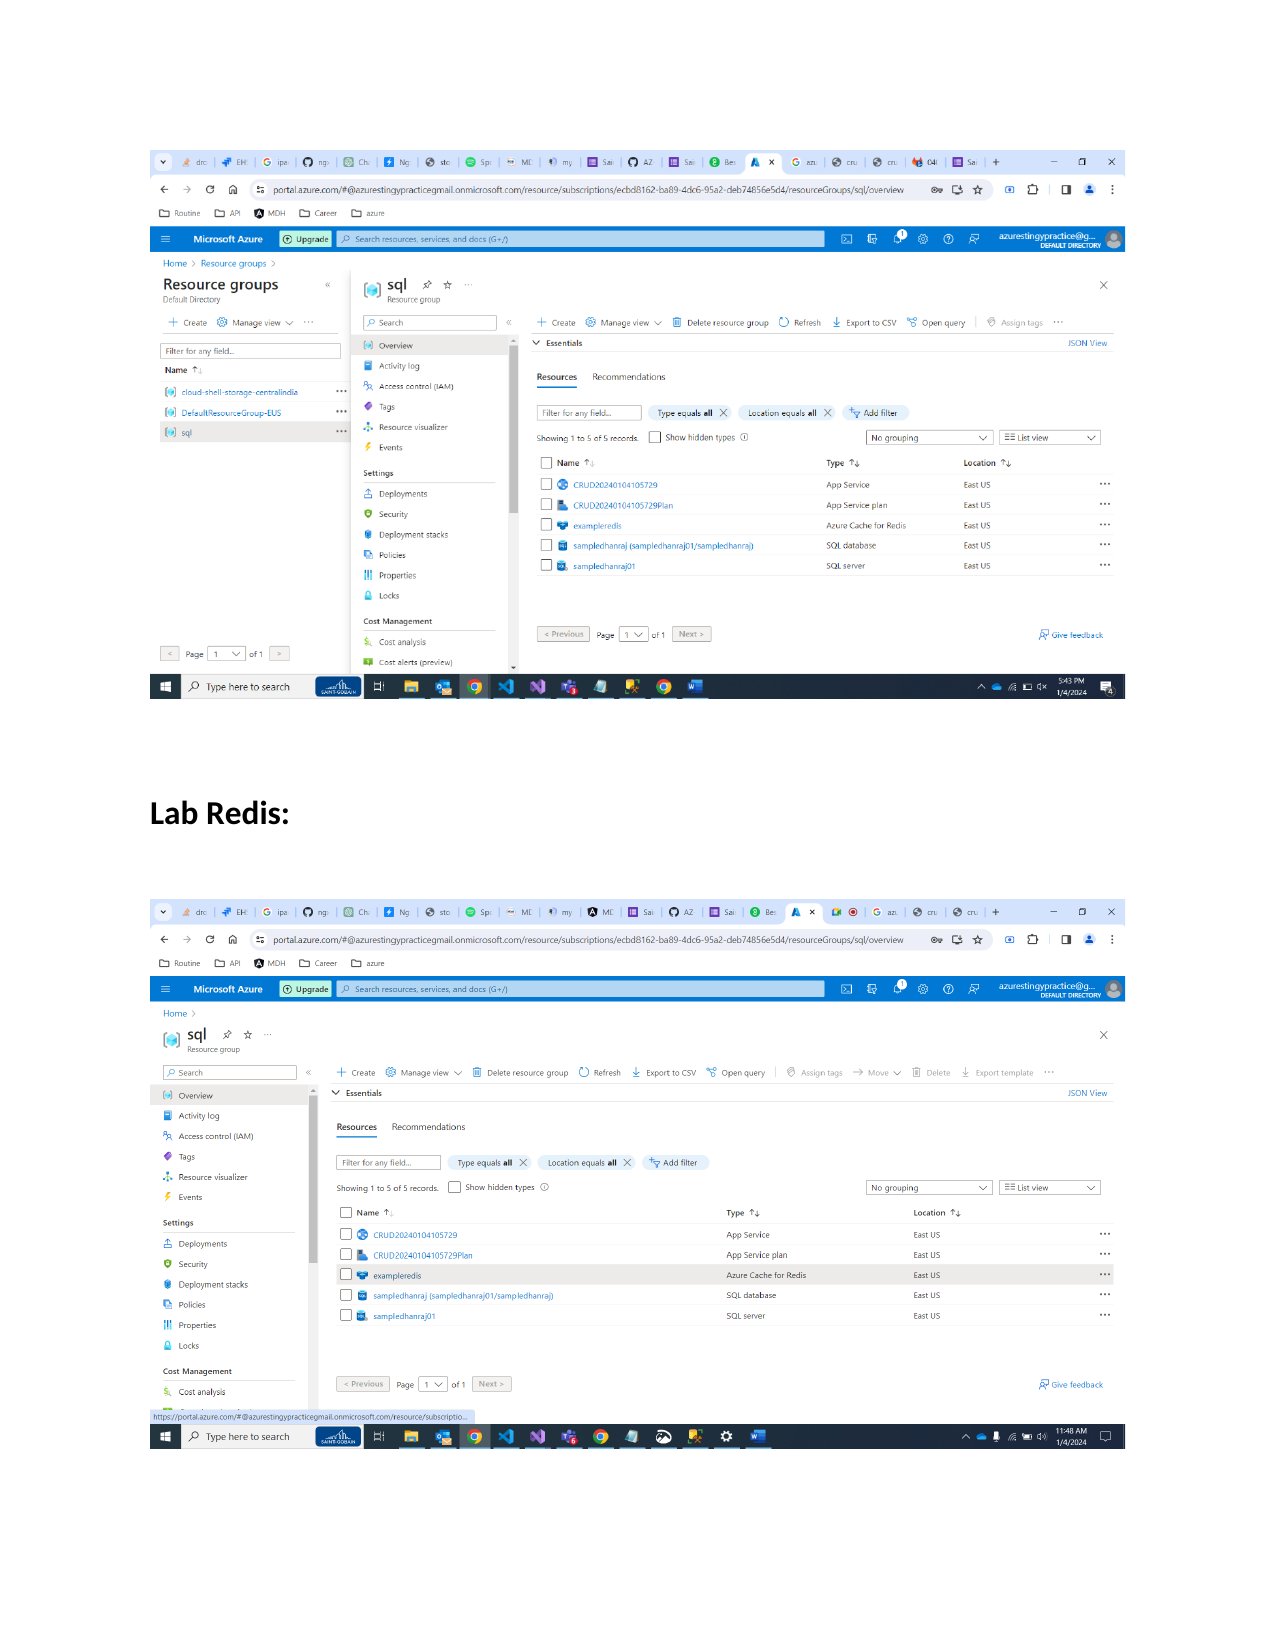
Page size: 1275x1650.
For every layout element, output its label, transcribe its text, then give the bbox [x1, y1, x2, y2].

picture [150, 150, 1125, 699]
text Lab 2: Lab 3: Lab 4: Lab Redis: [150, 699, 1125, 833]
picture [150, 899, 1125, 1449]
